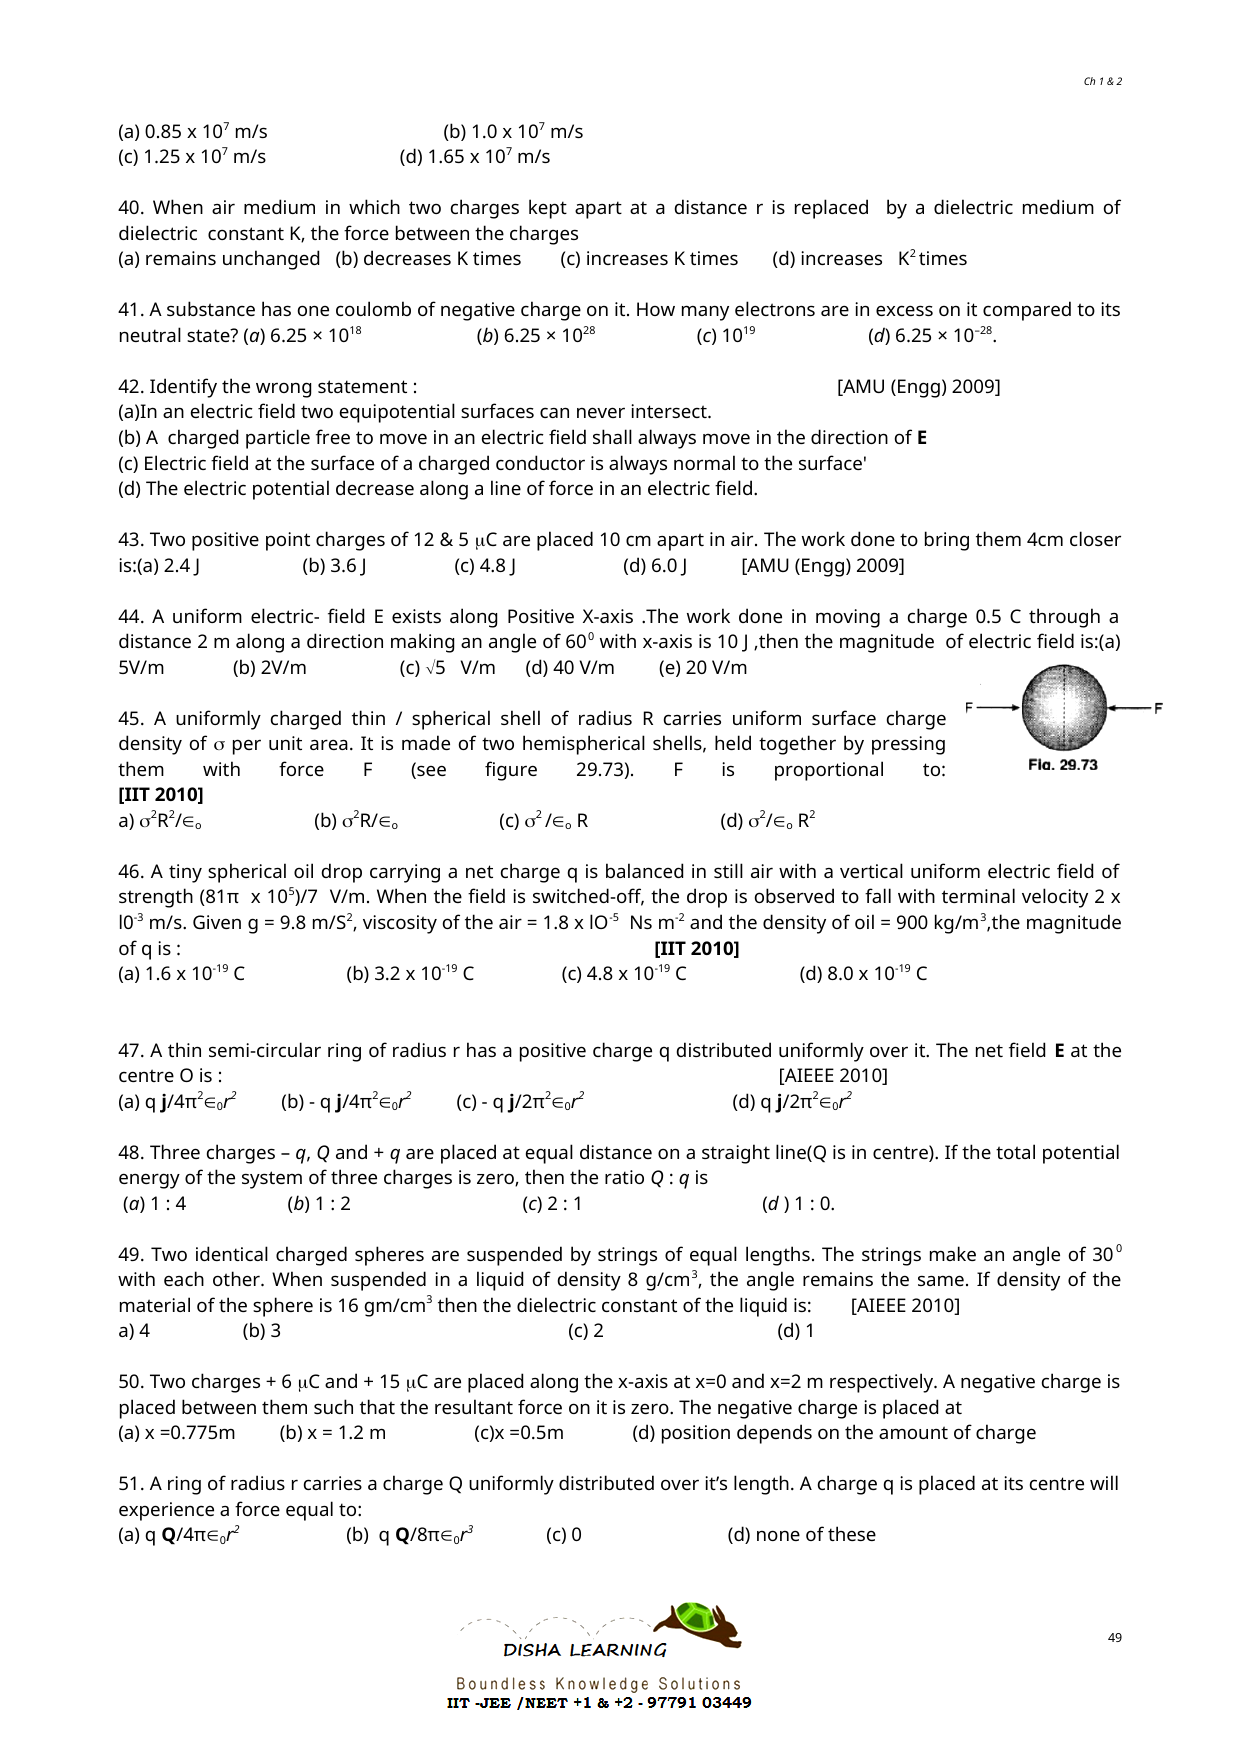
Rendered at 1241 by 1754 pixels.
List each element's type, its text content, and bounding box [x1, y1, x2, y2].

text (c) 1.25 x 107 m/s (d) 1.65 x 107 m/s [118, 144, 1122, 169]
text 41. A substance has one coulomb of negative charge on it. How many electrons are in excess on it compared to its neutral state? (a) 6.25 × 1018 (b) 6.25 × 1028 (c) 1019 (d) 6.25 × 10–28. [118, 297, 1122, 348]
text 45. A uniformly charged thin / spherical shell of radius R carries uniform surface charge density of per unit area. It is made of two hemispherical shells, held together by pressing them with force F (see figure 29.73). F is proportional to: [IIT 2010] [118, 705, 1122, 807]
text (a)In an electric field two equipotential surfaces can never intersect. [118, 399, 1122, 424]
text 50. Two charges + 6 C and + 15 C are placed along the x-axis at x=0 and x=2 m respectively. A negative charge is placed between them such that the resultant force on it is zero. The negative charge is placed at [118, 1369, 1122, 1420]
text (a) 0.85 x 107 m/s (b) 1.0 x 107 m/s [118, 118, 1122, 144]
text 40. When air medium in which two charges kept apart at a distance r is replaced by a dielectric medium of dielectric constant K, the force between the charges [118, 195, 1122, 246]
text 43. Two positive point charges of 12 & 5 C are placed 10 cm apart in air. The work done to bring them 4cm closer is:(a) 2.4 J (b) 3.6 J (c) 4.8 J (d) 6.0 J [AMU (Engg) 2009] [118, 526, 1122, 577]
text (c) Electric field at the surface of a charged conductor is always normal to the surface' [118, 450, 1122, 475]
text (b) A charged particle free to move in an electric field shall always move in the direction of E [118, 424, 1122, 450]
text (a) 1.6 x 10-19 C (b) 3.2 x 10-19 C (c) 4.8 x 10-19 C (d) 8.0 x 10-19 C [118, 960, 1122, 986]
text a) 2R2/o (b) 2R/o (c) 2 /o R (d) 2/o R2 [118, 807, 1122, 833]
text (a) 1 : 4 (b) 1 : 2 (c) 2 : 1 (d ) 1 : 0. [118, 1190, 1122, 1216]
text (a) q j/4π20r2 (b) - q j/4π20r2 (c) - q j/2π20r2 (d) q j/2π20r2 [118, 1088, 1122, 1113]
text 42. Identify the wrong statement : [AMU (Engg) 2009] [118, 373, 1122, 399]
text 46. A tiny spherical oil drop carrying a net charge q is balanced in still air with a vertical uniform electric field of strength (81π x 105)/7 V/m. When the field is switched-off, the drop is observed to fall with terminal velocity 2 x l0-3 m/s. Given g = 9.8 m/S2, viscosity of the air = 1.8 x lO-5 Ns m-2 and the density of oil = 900 kg/m3,the magnitude of q is : [IIT 2010] [118, 858, 1122, 960]
text 49. Two identical charged spheres are suspended by strings of equal lengths. The strings make an angle of 300 with each other. When suspended in a liquid of density 8 g/cm3, the angle remains the same. If density of the material of the sphere is 16 gm/cm3 then the dielectric constant of the liquid is: [AIEEE 2010] [118, 1241, 1122, 1318]
text 44. A uniform electric- field E exists along Positive X-axis .The work done in moving a charge 0.5 C through a distance 2 m along a direction making an angle of 600 with x-axis is 10 J ,then the magnitude of electric field is:(a) 5V/m (b) 2V/m (c) 5 V/m (d) 40 V/m (e) 20 V/m [118, 603, 1122, 679]
text (a) remains unchanged (b) decreases K times (c) increases K times (d) increases K2 times [118, 246, 1122, 271]
text (a) x =0.775m (b) x = 1.2 m (c)x =0.5m (d) position depends on the amount of charge [118, 1420, 1122, 1445]
text 51. A ring of radius r carries a charge Q uniformly distributed over it’s length. A charge q is placed at its centre will experience a force equal to: [118, 1471, 1122, 1522]
text a) 4 (b) 3 (c) 2 (d) 1 [118, 1318, 1122, 1343]
text 47. A thin semi-circular ring of radius r has a positive charge q distributed uniformly over it. The net field E at the centre O is : [AIEEE 2010] [118, 1037, 1122, 1088]
text 48. Three charges – q, Q and + q are placed at equal distance on a straight line(Q is in centre). If the total potential energy of the system of three charges is zero, then the ratio Q : q is [118, 1139, 1122, 1190]
text (a) q Q/4π0r2 (b) q Q/8π0r3 (c) 0 (d) none of these [118, 1522, 1122, 1547]
text (d) The electric potential decrease along a line of force in an electric field. [118, 475, 1122, 501]
